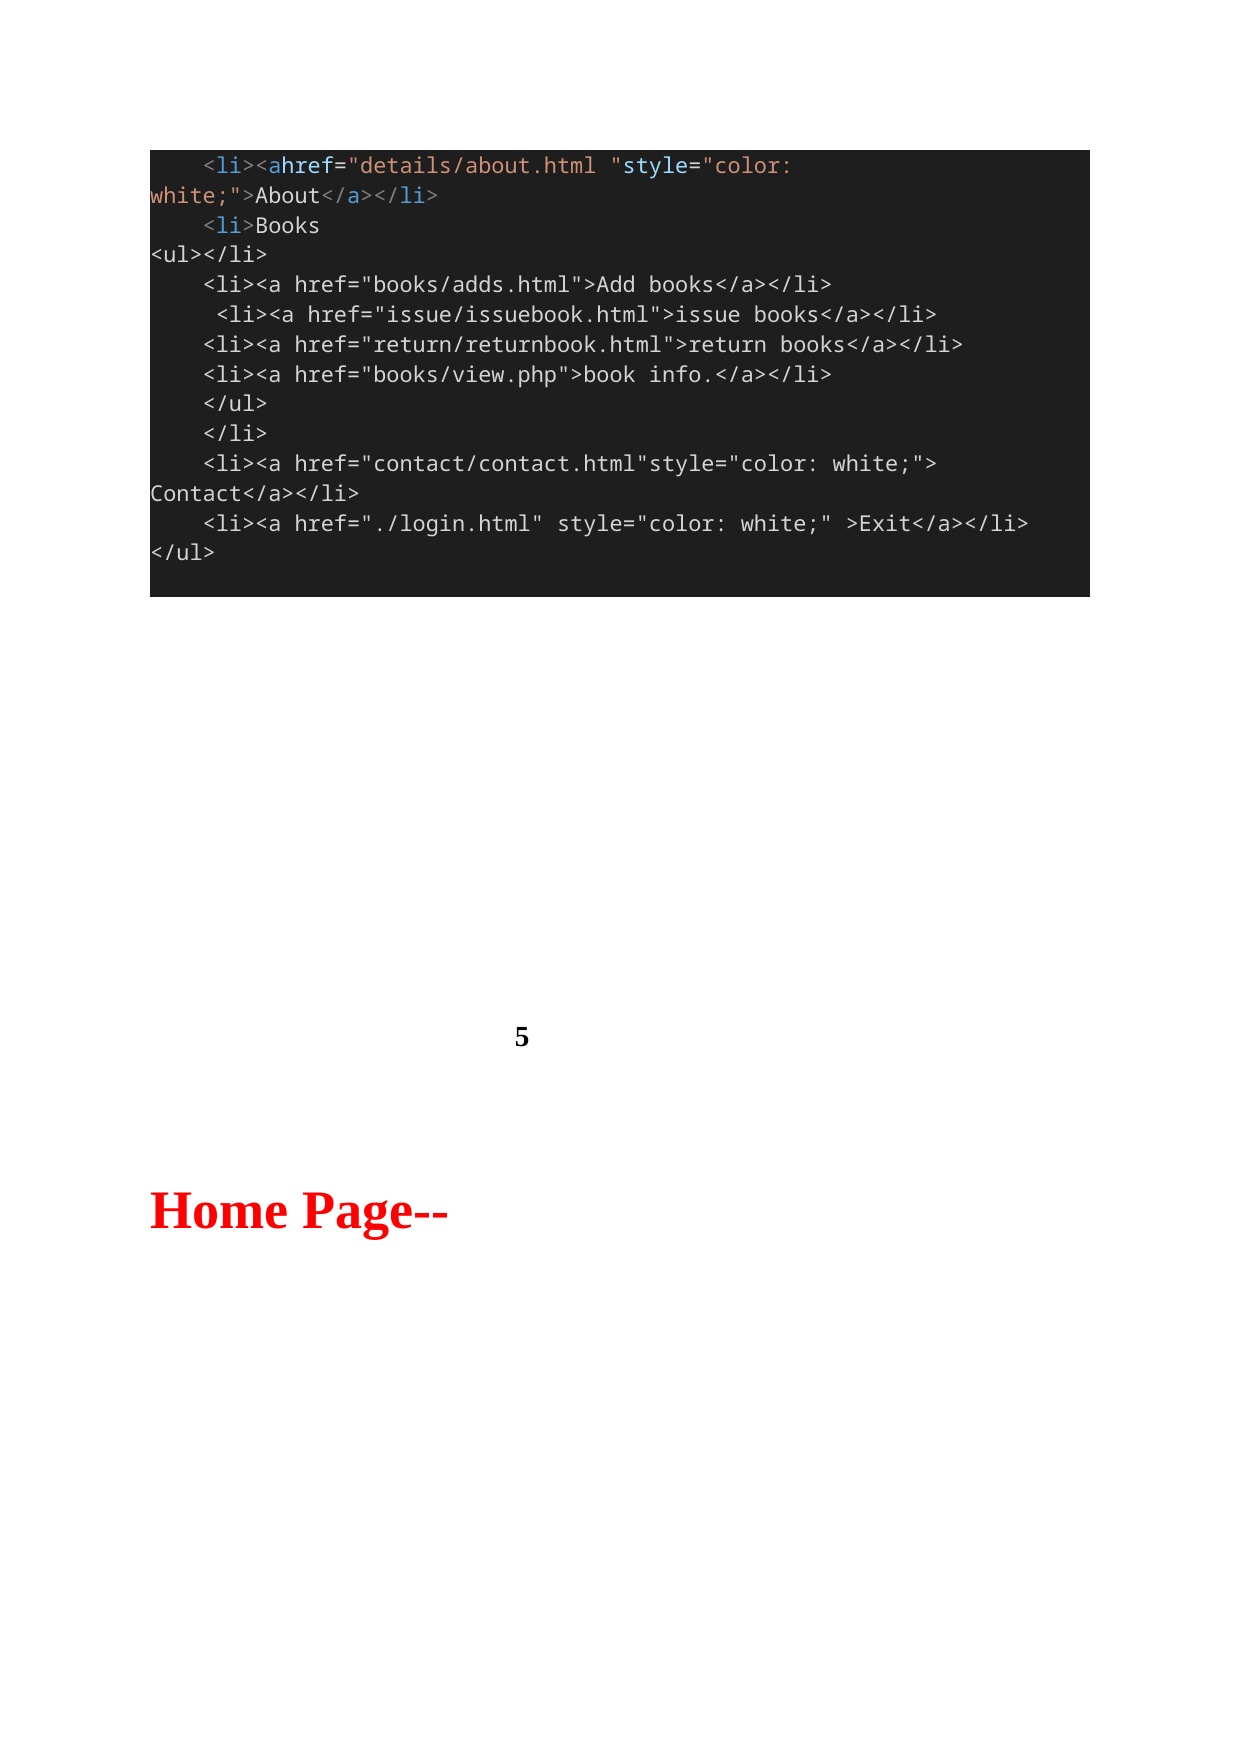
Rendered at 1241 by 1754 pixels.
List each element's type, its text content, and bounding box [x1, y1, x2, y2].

text <li><a href="contact/contact.html"style="color: white;"> Contact</a></li> [150, 448, 1090, 507]
text <li><a href="books/view.php">book info.</a></li> [150, 358, 1090, 388]
text <ul></li> [150, 239, 1090, 269]
text <li><a href="books/adds.html">Add books</a></li> [150, 269, 1090, 299]
text </li> [150, 418, 1090, 448]
text <li>Books [150, 209, 1090, 239]
text Home Page-- [150, 1178, 1090, 1240]
text <li><a href="./login.html" style="color: white;" >Exit</a></li> [150, 507, 1090, 537]
text <li><a href="issue/issuebook.html">issue books</a></li> [150, 299, 1090, 329]
text </ul> [150, 388, 1090, 418]
text </ul> [150, 537, 1090, 567]
text <li><a href="return/returnbook.html">return books</a></li> [150, 329, 1090, 358]
text <li><ahref="details/about.html "style="color: white;">About</a></li> [150, 150, 1090, 209]
text 5 [150, 1019, 1090, 1053]
